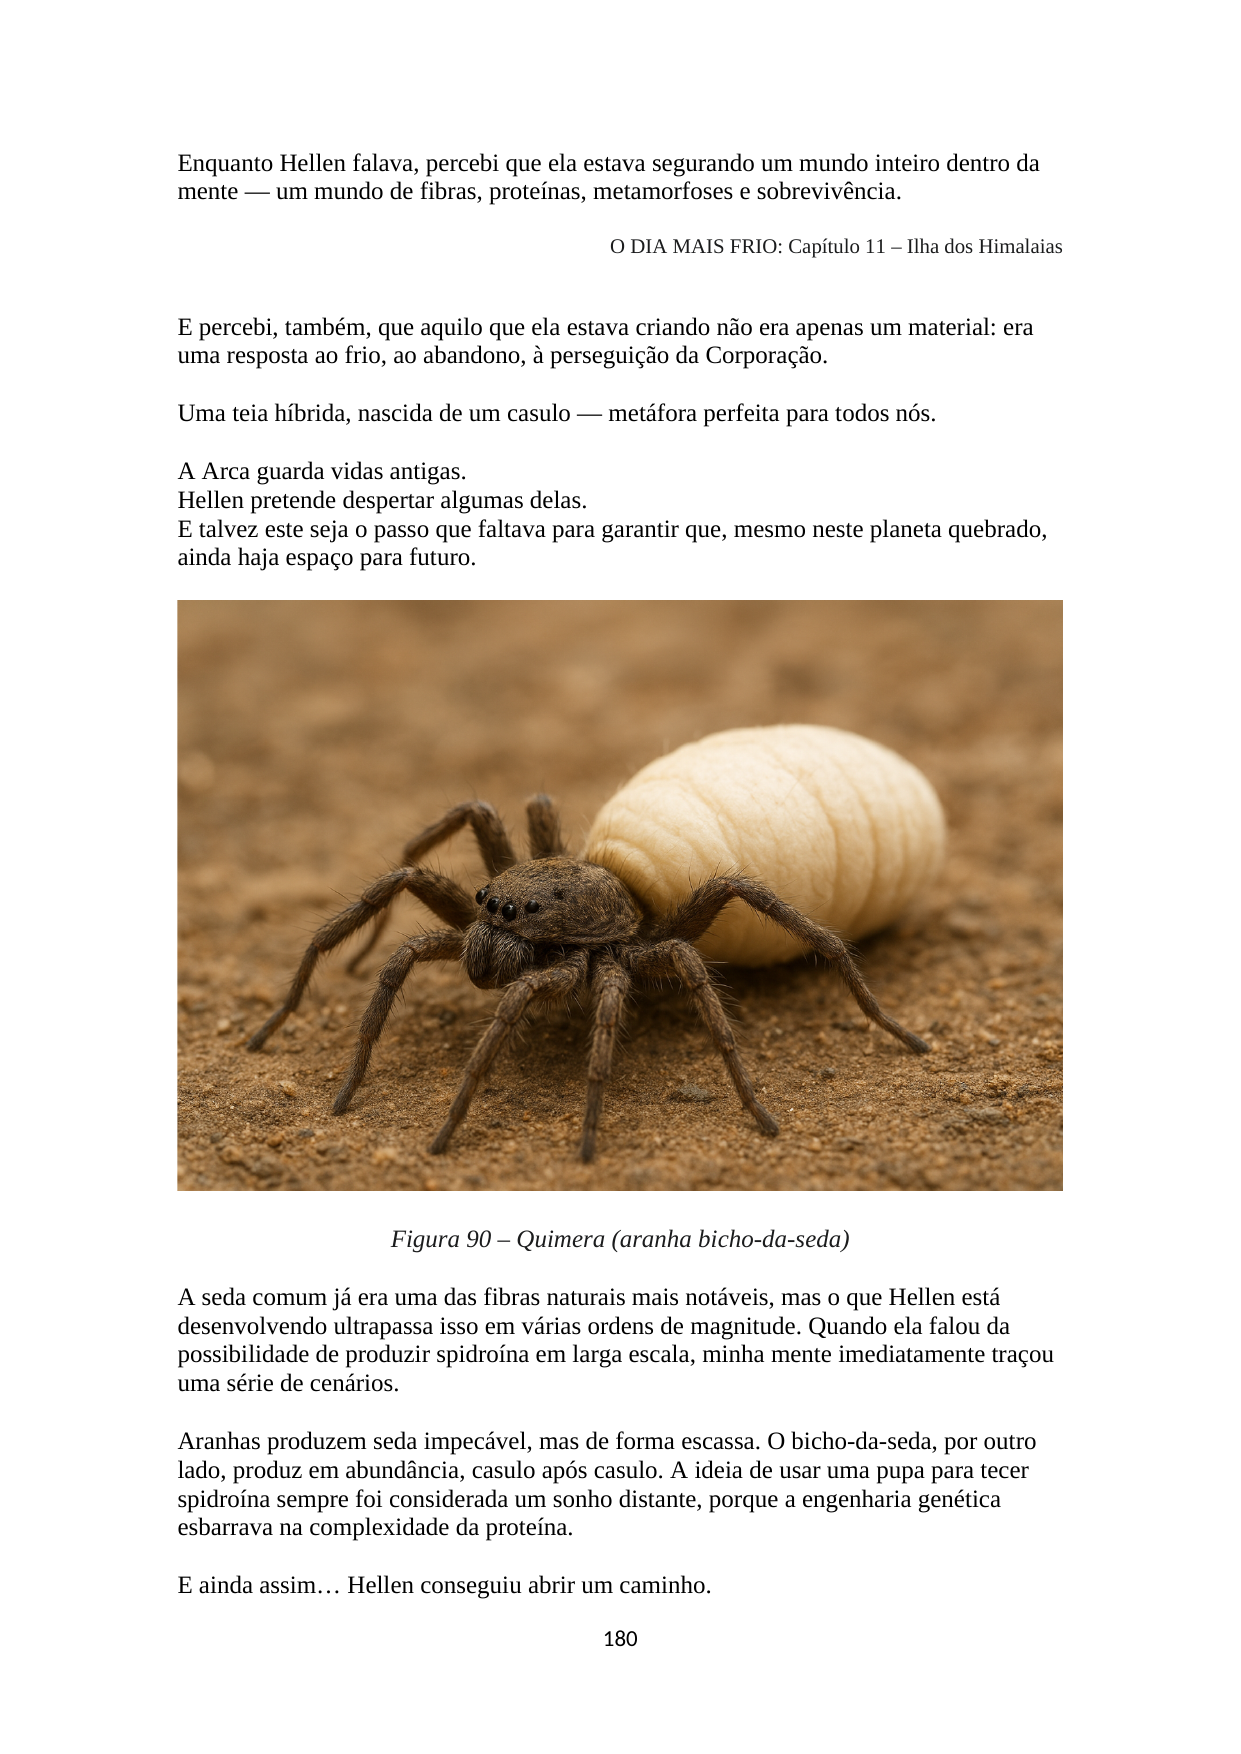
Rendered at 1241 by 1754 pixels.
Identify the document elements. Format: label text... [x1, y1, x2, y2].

text Uma teia híbrida, nascida de um casulo — metáfora perfeita para todos nós. [177, 398, 1063, 427]
text A Arca guarda vidas antigas. Hellen pretende despertar algumas delas. E talvez este seja o passo que faltava para garantir que, mesmo neste planeta quebrado, ainda haja espaço para futuro. [177, 456, 1063, 571]
text Figura 90 – Quimera (aranha bicho-da-seda) [177, 1224, 1063, 1253]
text O DIA MAIS FRIO: Capítulo 11 – Ilha dos Himalaias [177, 234, 1063, 258]
text Enquanto Hellen falava, percebi que ela estava segurando um mundo inteiro dentro da mente — um mundo de fibras, proteínas, metamorfoses e sobrevivência. [177, 148, 1063, 205]
picture [177, 600, 1063, 1191]
text A seda comum já era uma das fibras naturais mais notáveis, mas o que Hellen está desenvolvendo ultrapassa isso em várias ordens de magnitude. Quando ela falou da possibilidade de produzir spidroína em larga escala, minha mente imediatamente traçou uma série de cenários. [177, 1282, 1063, 1397]
text E ainda assim… Hellen conseguiu abrir um caminho. [177, 1570, 1063, 1599]
text E percebi, também, que aquilo que ela estava criando não era apenas um material: era uma resposta ao frio, ao abandono, à perseguição da Corporação. [177, 312, 1063, 369]
text Aranhas produzem seda impecável, mas de forma escassa. O bicho-da-seda, por outro lado, produz em abundância, casulo após casulo. A ideia de usar uma pupa para tecer spidroína sempre foi considerada um sonho distante, porque a engenharia genética esbarrava na complexidade da proteína. [177, 1426, 1063, 1541]
